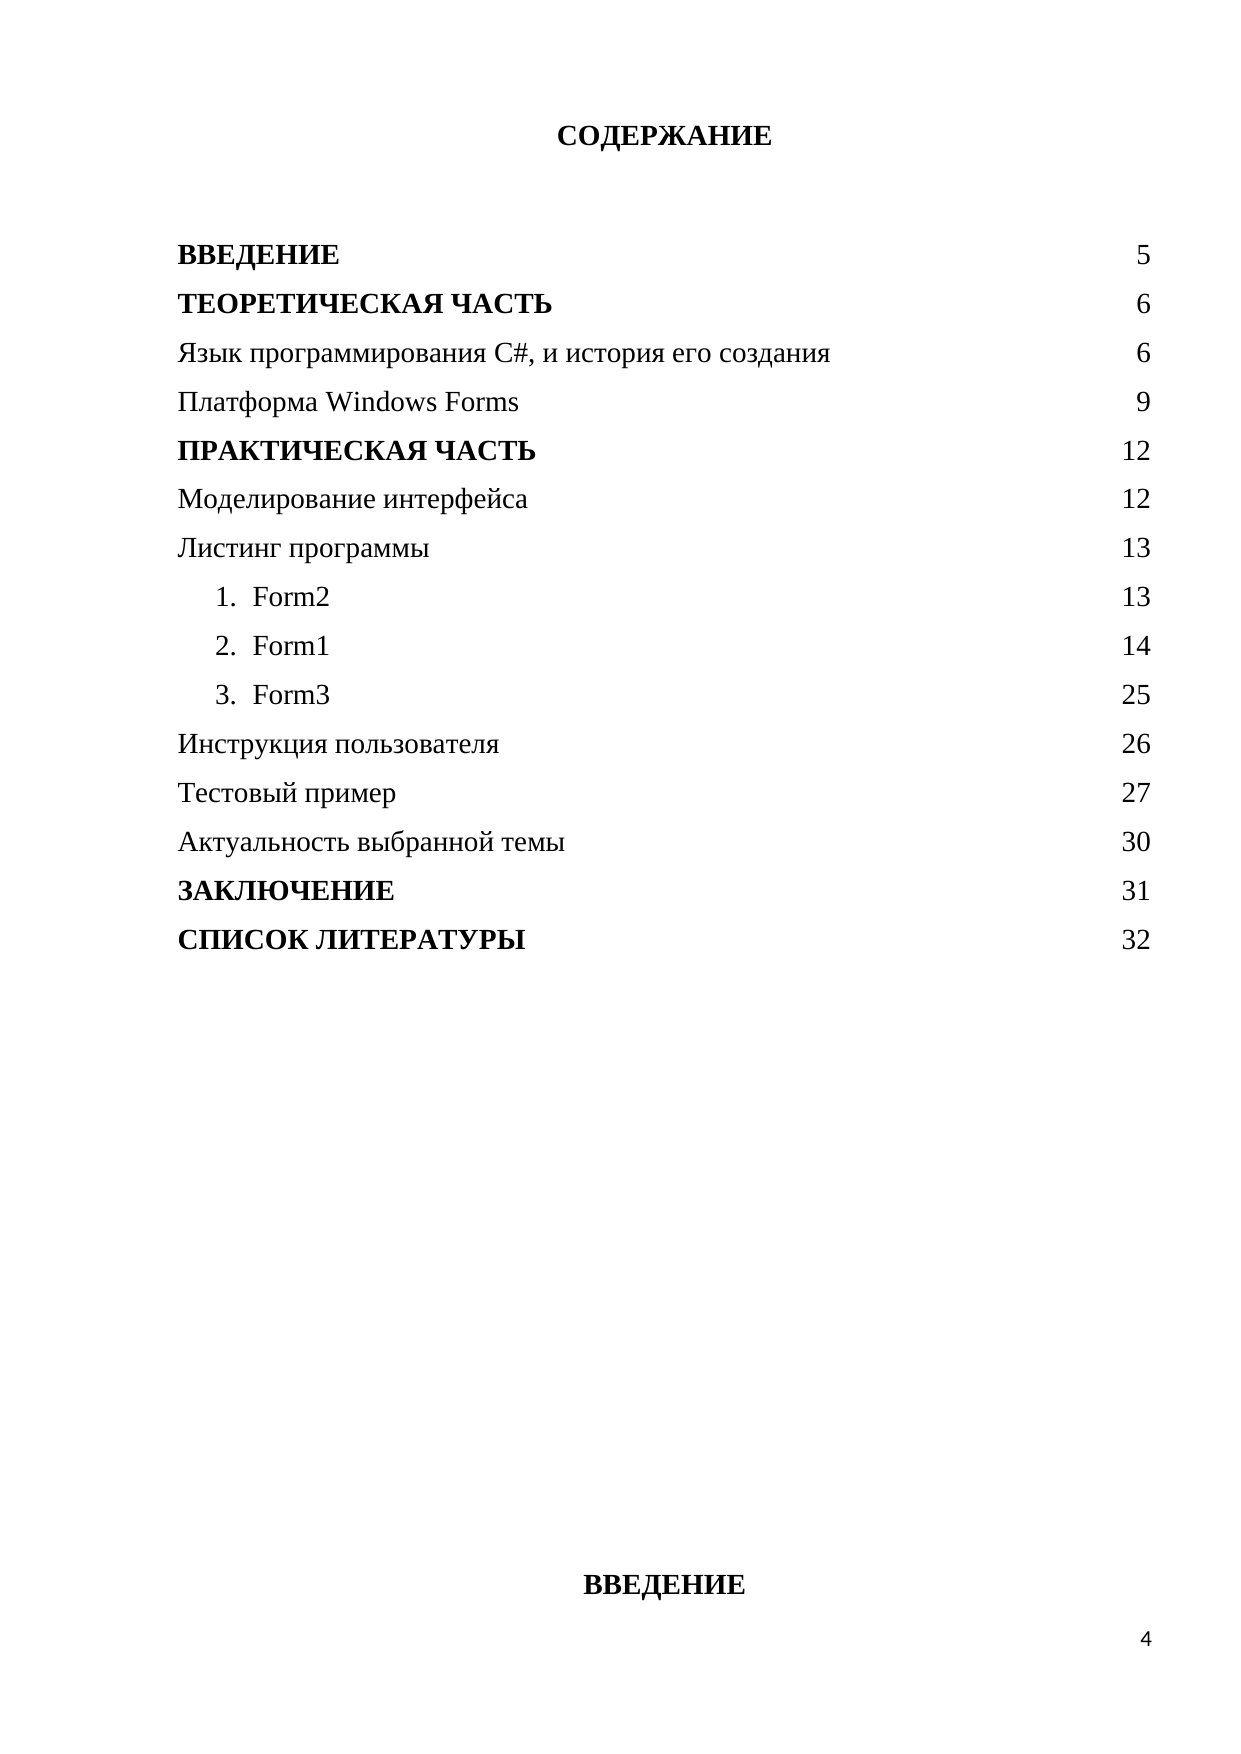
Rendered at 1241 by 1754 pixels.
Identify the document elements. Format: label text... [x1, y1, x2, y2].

text ПРАКТИЧЕСКАЯ ЧАСТЬ 12 [177, 433, 1152, 466]
text ВВЕДЕНИЕ 5 [177, 237, 1152, 270]
text Моделирование интерфейса 12 [177, 482, 1152, 515]
text Листинг программы 13 [177, 531, 1152, 564]
text ЗАКЛЮЧЕНИЕ 31 [177, 873, 1152, 907]
text Актуальность выбранной темы 30 [177, 824, 1152, 858]
text Платформа Windows Forms 9 [177, 384, 1152, 417]
list Form1 14 [215, 628, 1152, 662]
text ВВЕДЕНИЕ [177, 1567, 1152, 1601]
text СПИСОК ЛИТЕРАТУРЫ 32 [177, 922, 1152, 956]
list Form3 25 [215, 677, 1152, 711]
text ТЕОРЕТИЧЕСКАЯ ЧАСТЬ 6 [177, 286, 1152, 319]
text Язык программирования C#, и история его создания 6 [177, 335, 1152, 368]
list Form2 13 [215, 579, 1152, 613]
text СОДЕРЖАНИЕ [177, 118, 1152, 152]
text Инструкция пользователя 26 [177, 726, 1152, 760]
text Тестовый пример 27 [177, 775, 1152, 809]
